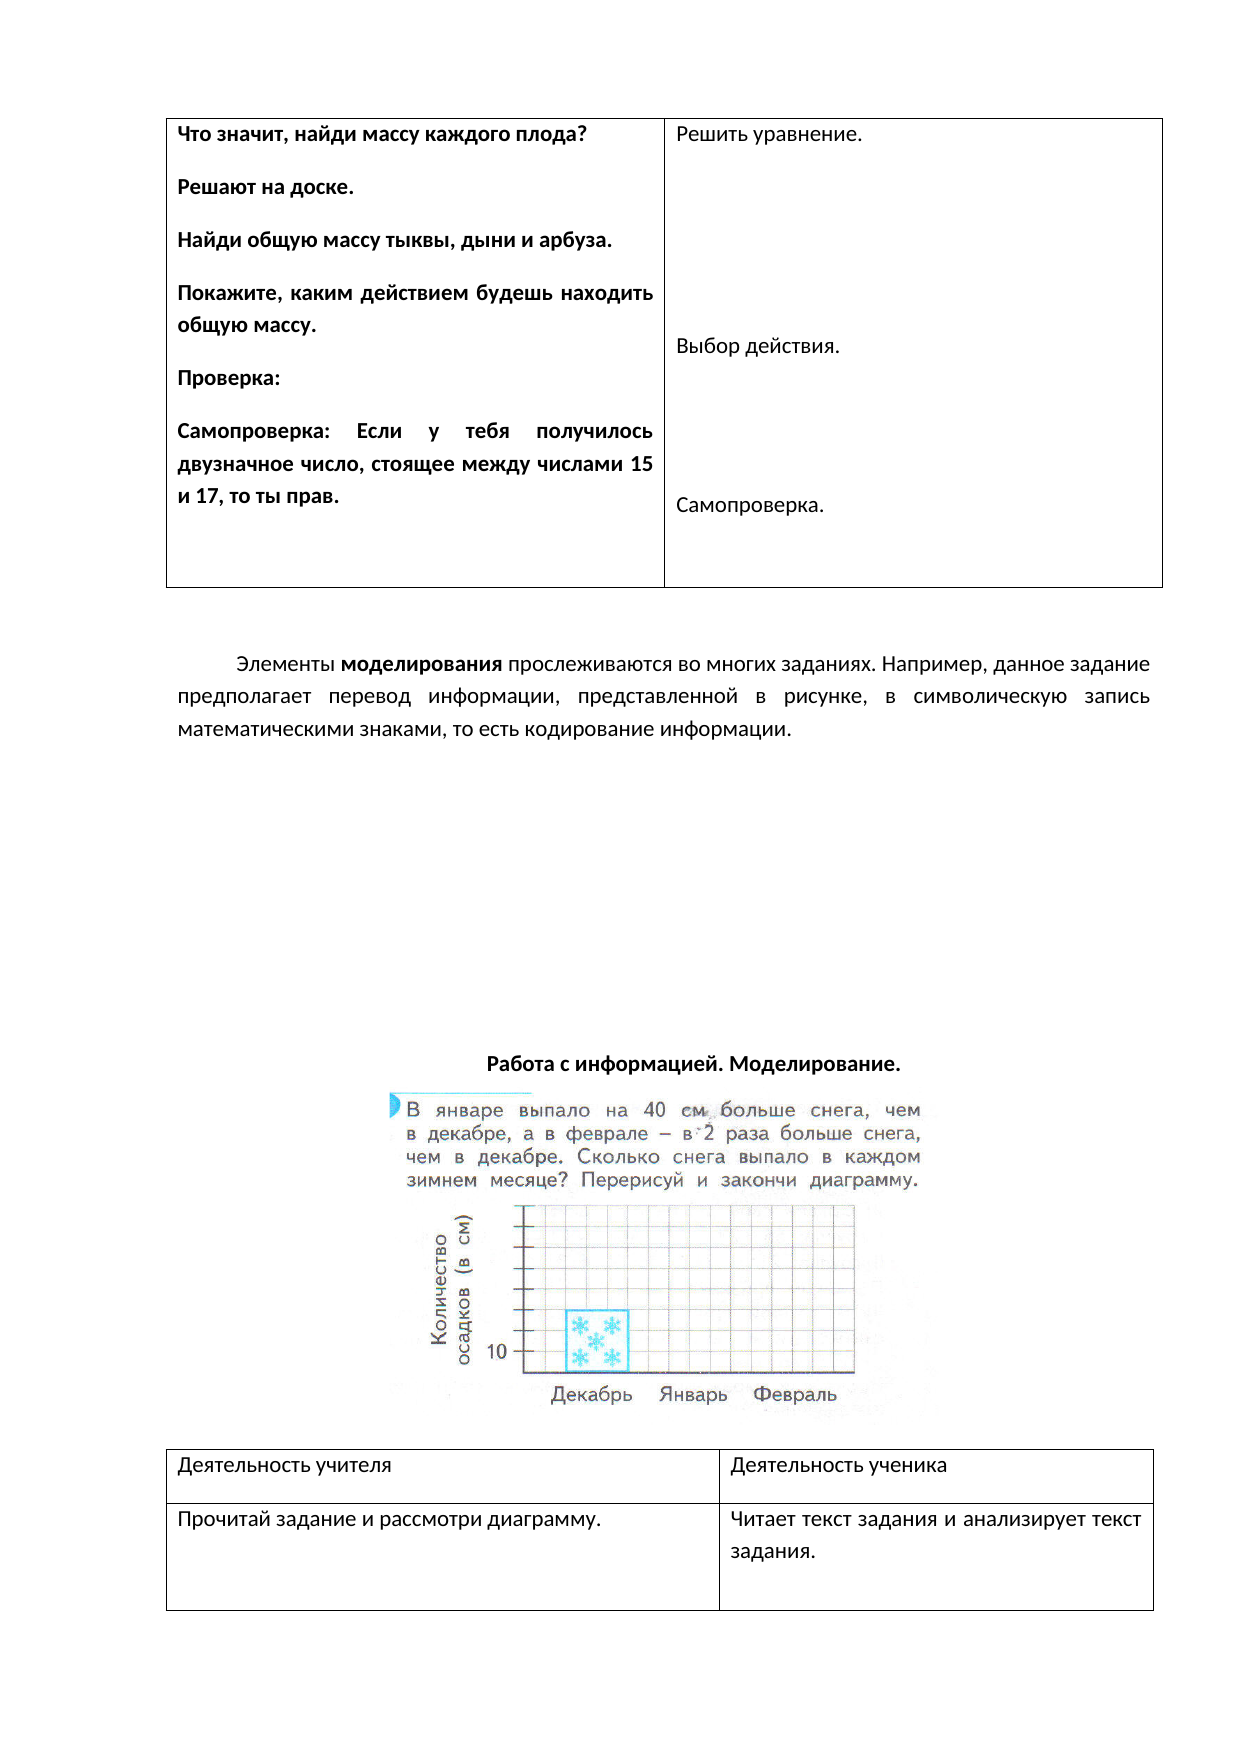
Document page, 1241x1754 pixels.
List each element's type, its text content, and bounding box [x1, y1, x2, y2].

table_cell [167, 119, 664, 1043]
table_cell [665, 119, 1162, 1043]
text Элементы моделирования прослеживаются во многих заданиях. Например, данное задание предполагает перевод информации, представленной в рисунке, в символическую запись математическими знаками, то есть кодирование информации. [177, 1106, 1152, 1198]
